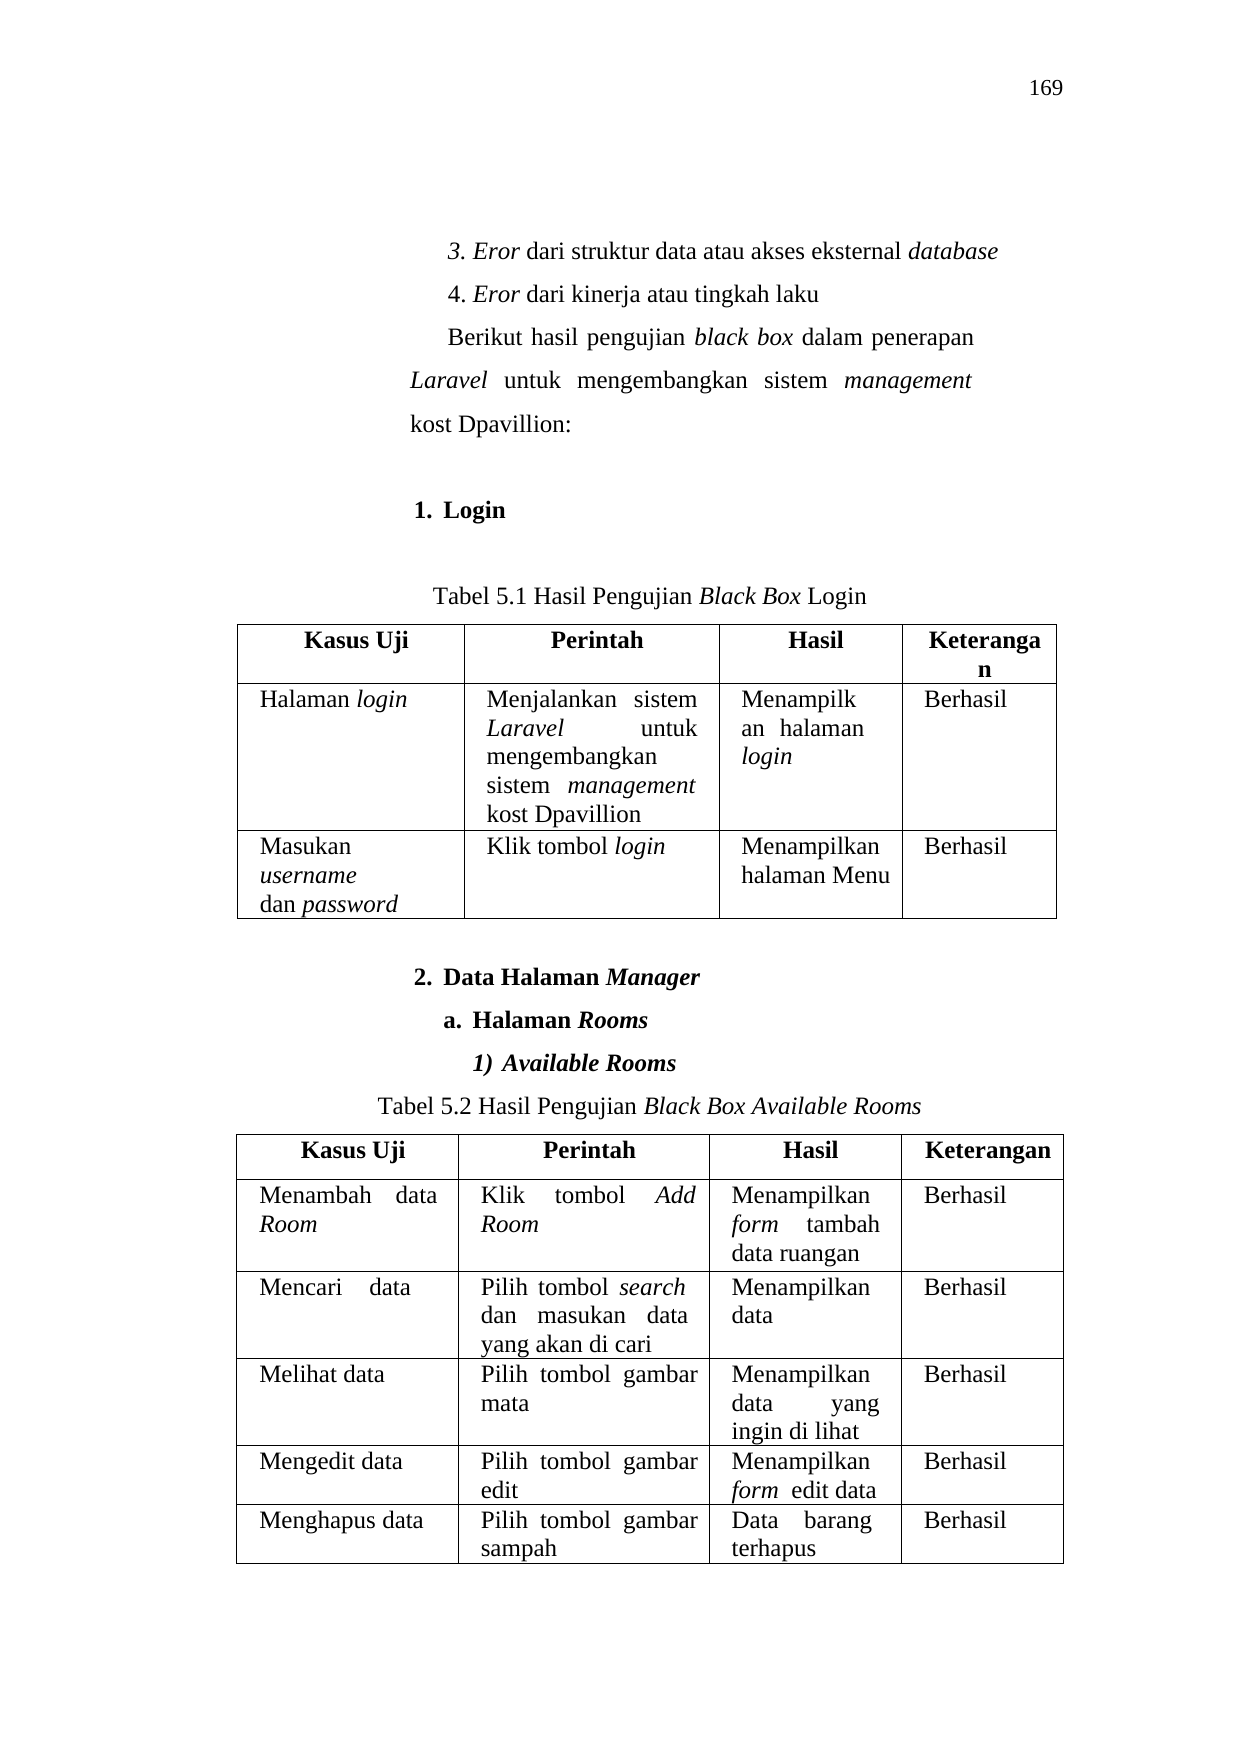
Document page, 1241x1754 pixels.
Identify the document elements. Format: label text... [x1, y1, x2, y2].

table_header Hasil [710, 1135, 901, 1179]
table_cell Klik tombol login [465, 831, 719, 917]
text Berikut hasil pengujian black box dalam penerapan Laravel untuk mengembangkan sistem management kost Dpavillion: [410, 322, 974, 437]
table_cell Berhasil [903, 831, 1056, 917]
table_cell Berhasil [903, 684, 1056, 830]
table_cell Pilih tombol gambar sampah [459, 1505, 709, 1563]
table_cell Menghapus data [237, 1505, 458, 1563]
table_cell Menjalankan sistem Laravel untuk mengembangkan sistem management kost Dpavillion [465, 684, 719, 830]
table_cell Mencari data [237, 1272, 458, 1358]
table_cell Klik tombol Add Room [459, 1180, 709, 1271]
table_cell Melihat data [237, 1359, 458, 1445]
table_cell Berhasil [902, 1505, 1063, 1563]
table_cell Menampilkan halaman Menu [720, 831, 902, 917]
table_header Keterangan [903, 625, 1056, 683]
subtitle Halaman Rooms [443, 1005, 1063, 1033]
table_header Kasus Uji [238, 625, 464, 683]
table_cell Menampilkan form tambah data ruangan [710, 1180, 901, 1271]
table_cell Pilih tombol gambar mata [459, 1359, 709, 1445]
table_cell Menampilkan halaman login [720, 684, 902, 830]
list Eror dari struktur data atau akses eksternal database [448, 236, 1063, 265]
table_header Perintah [465, 625, 719, 683]
table_cell Pilih tombol search dan masukan data yang akan di cari [459, 1272, 709, 1358]
text Tabel 5.1 Hasil Pengujian Black Box Login [236, 581, 1063, 610]
table_cell Mengedit data [237, 1446, 458, 1504]
table_header Perintah [459, 1135, 709, 1179]
table_cell Berhasil [902, 1359, 1063, 1445]
subtitle Available Rooms [472, 1048, 1063, 1077]
table_header Kasus Uji [237, 1135, 458, 1179]
table_cell Menampilkan data [710, 1272, 901, 1358]
table_cell Pilih tombol gambar edit [459, 1446, 709, 1504]
table_header Keterangan [902, 1135, 1063, 1179]
table_cell Menampilkan data yang ingin di lihat [710, 1359, 901, 1445]
table_cell Menambah data Room [237, 1180, 458, 1271]
subtitle Data Halaman Manager [413, 962, 1063, 990]
table_cell Data barang terhapus [710, 1505, 901, 1563]
table_cell Berhasil [902, 1272, 1063, 1358]
table_cell Halaman login [238, 684, 464, 830]
table_cell Masukan username dan password [238, 831, 464, 917]
subtitle Login [413, 495, 1063, 524]
table_cell Berhasil [902, 1446, 1063, 1504]
list Eror dari kinerja atau tingkah laku [448, 279, 1063, 308]
text Tabel 5.2 Hasil Pengujian Black Box Available Rooms [236, 1091, 1063, 1120]
table_cell Berhasil [902, 1180, 1063, 1271]
table_header Hasil [720, 625, 902, 683]
table_cell Menampilkan form edit data [710, 1446, 901, 1504]
